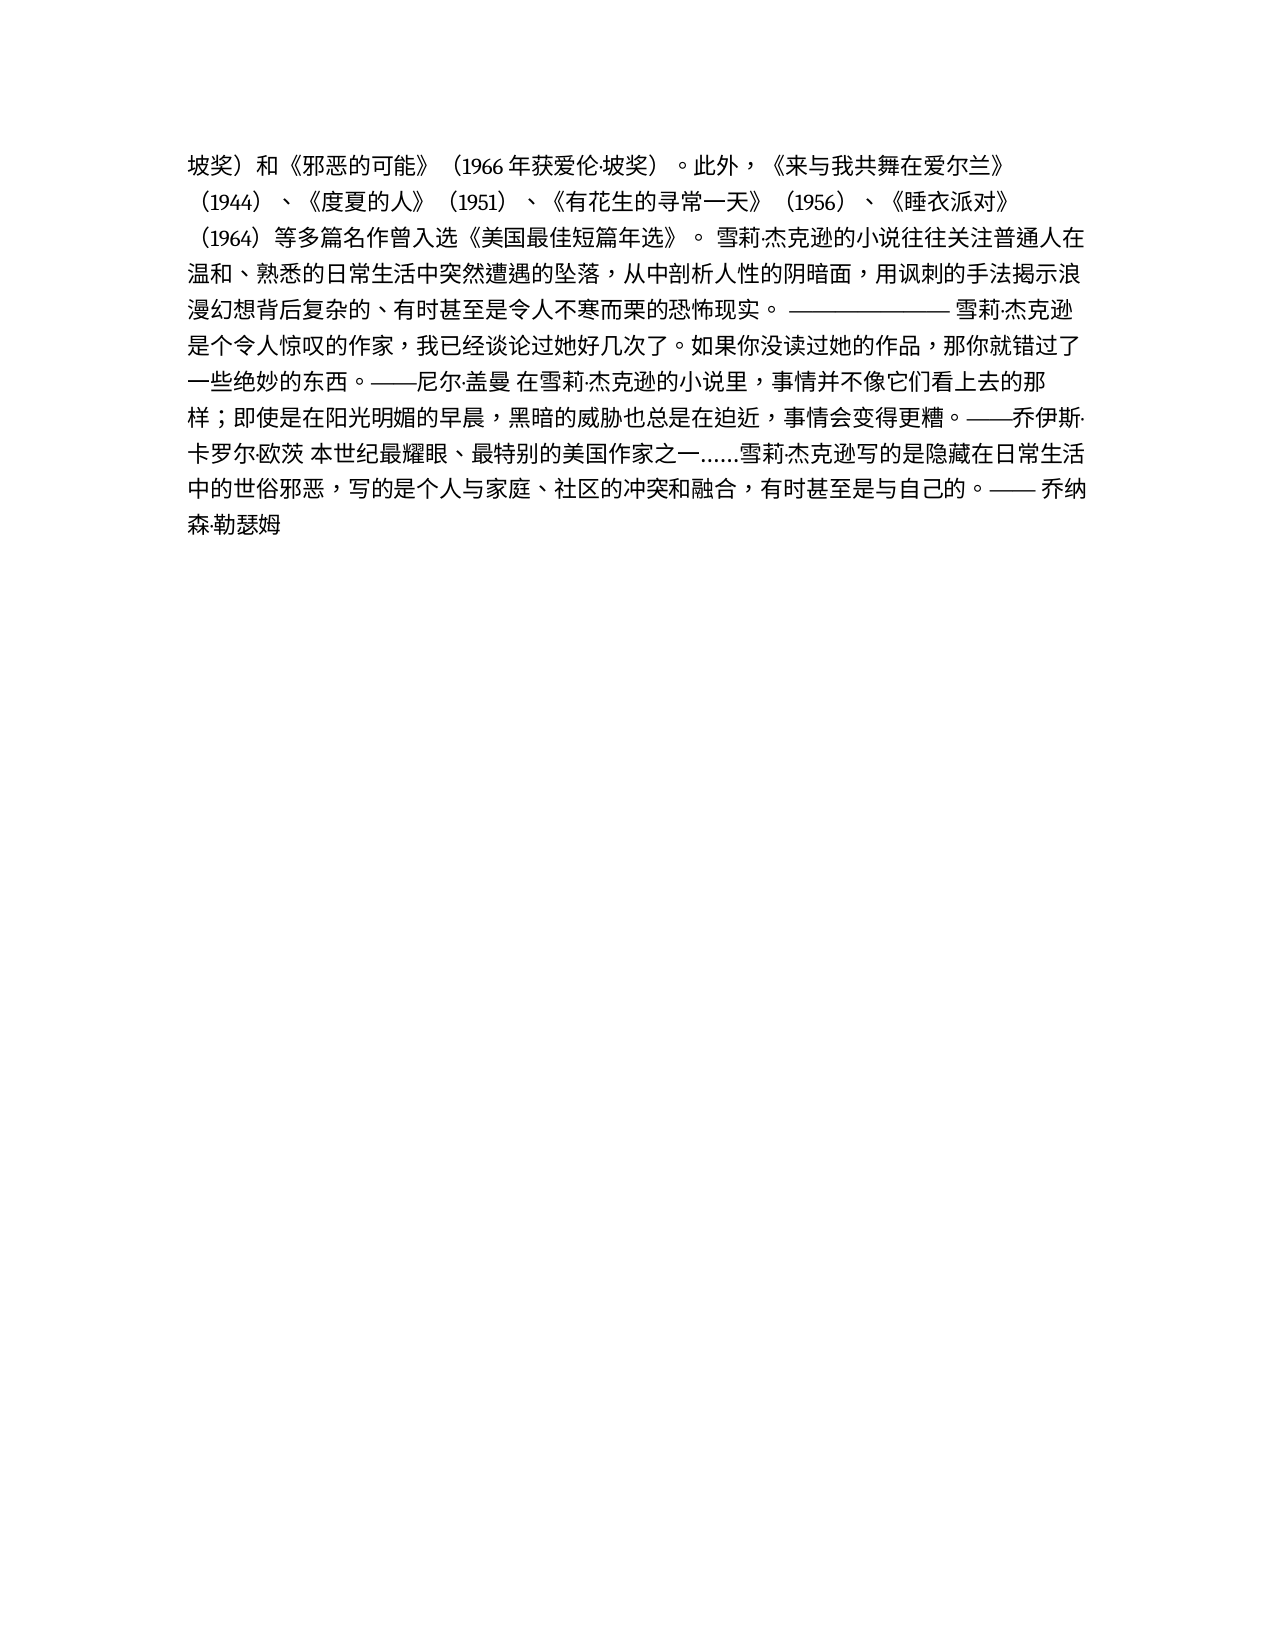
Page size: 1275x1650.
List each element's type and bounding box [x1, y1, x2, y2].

text [187, 150, 1087, 541]
